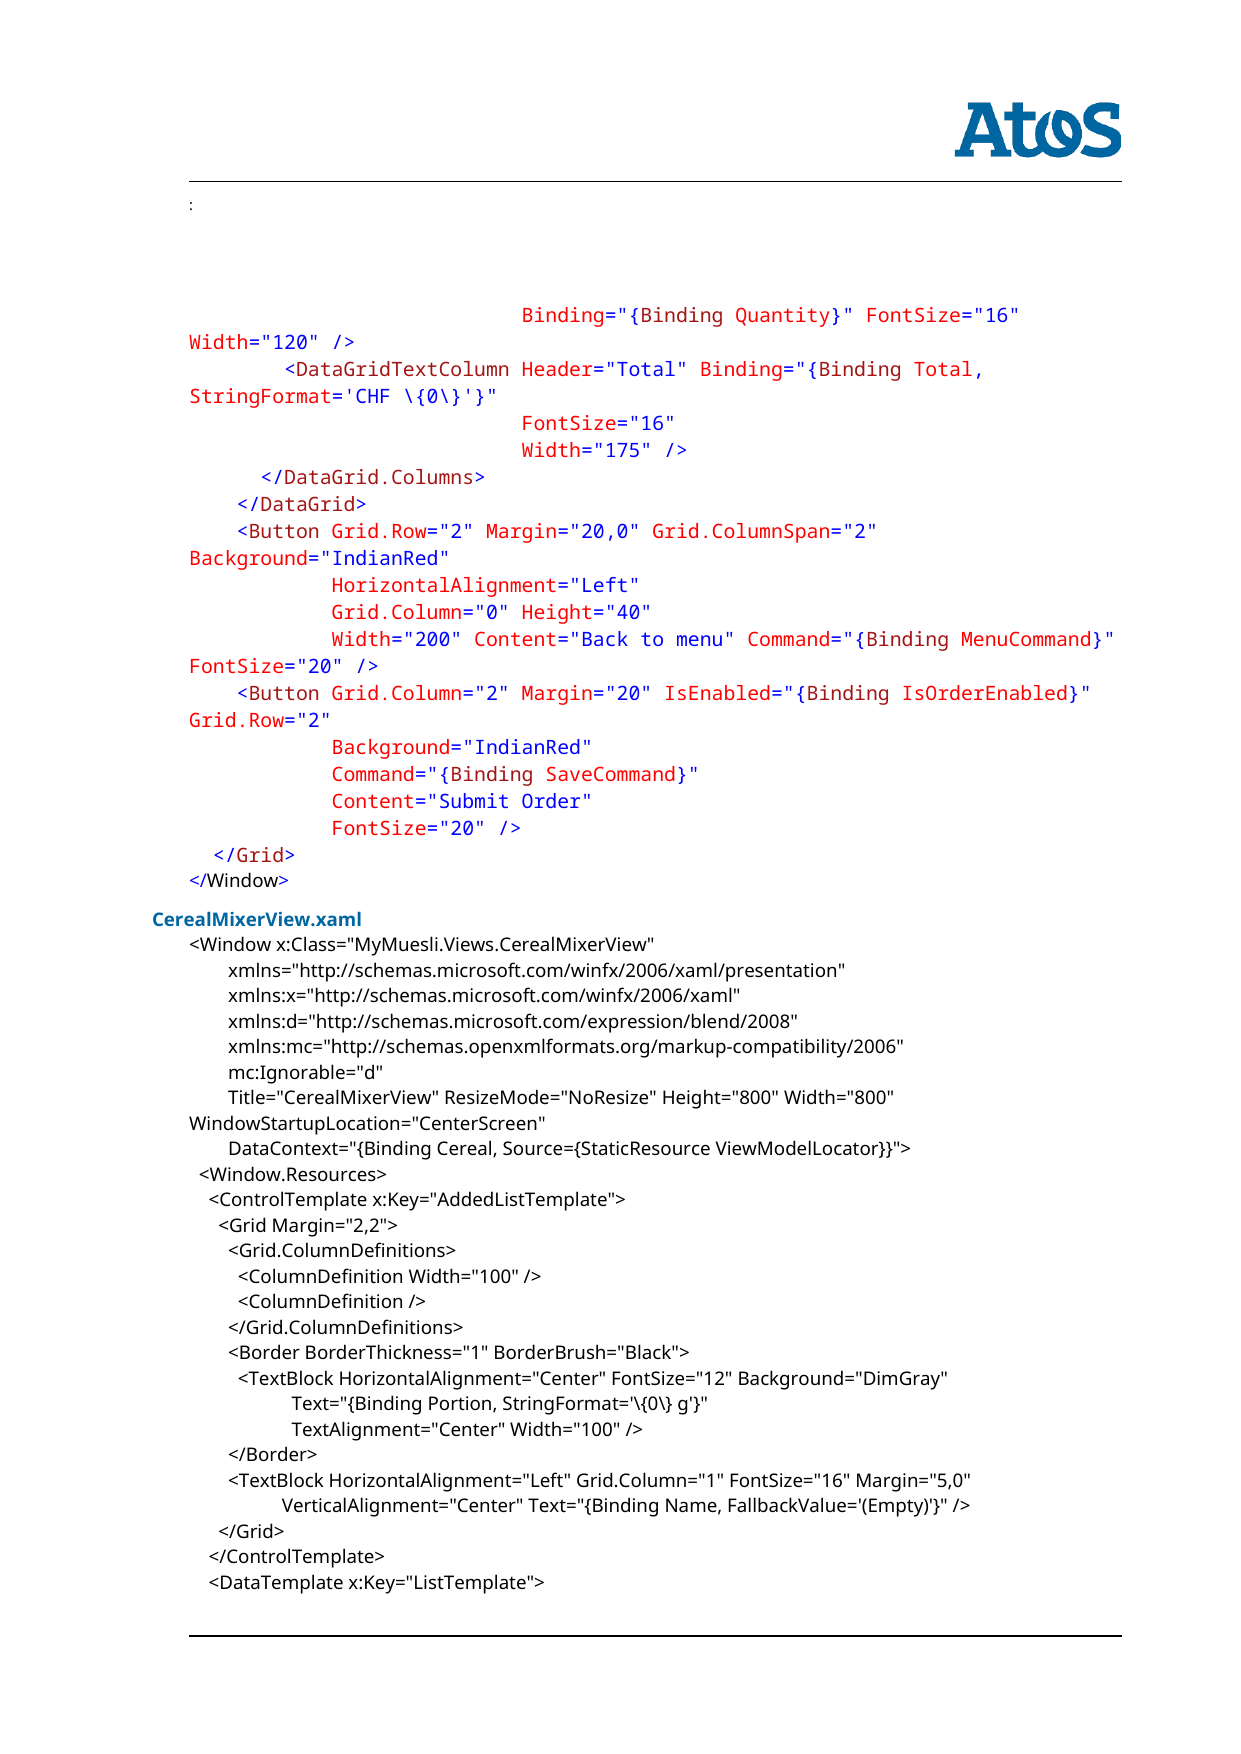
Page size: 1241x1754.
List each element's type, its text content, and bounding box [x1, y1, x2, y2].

text <DataTemplate x:Key="ListTemplate"> [189, 1569, 1122, 1595]
subtitle CerealMixerView.xaml [152, 906, 1122, 931]
text <ControlTemplate x:Key="AddedListTemplate"> [189, 1187, 1122, 1212]
text Text="{Binding Portion, StringFormat='\{0\} g'}" [189, 1391, 1122, 1416]
text </ControlTemplate> [189, 1544, 1122, 1569]
text <Grid Margin="2,2"> [189, 1212, 1122, 1238]
text xmlns:d="http://schemas.microsoft.com/expression/blend/2008" [189, 1008, 1122, 1033]
text Grid.Column="0" Height="40" [189, 598, 1122, 625]
text Width="200" Content="Back to menu" Command="{Binding MenuCommand}" FontSize="20" /> [189, 625, 1122, 679]
text TextAlignment="Center" Width="100" /> [189, 1416, 1122, 1442]
text xmlns:mc="http://schemas.openxmlformats.org/markup-compatibility/2006" [189, 1033, 1122, 1059]
text mc:Ignorable="d" [189, 1059, 1122, 1084]
text Binding="{Binding Quantity}" FontSize="16" Width="120" /> [189, 301, 1122, 355]
text VerticalAlignment="Center" Text="{Binding Name, FallbackValue='(Empty)'}" /> [189, 1493, 1122, 1518]
text Command="{Binding SaveCommand}" [189, 760, 1122, 787]
text </Window> [189, 868, 1122, 893]
text </Grid> [189, 1518, 1122, 1544]
text FontSize="20" /> [189, 814, 1122, 841]
text </DataGrid.Columns> [189, 463, 1122, 490]
text </DataGrid> [189, 490, 1122, 517]
text xmlns="http://schemas.microsoft.com/winfx/2006/xaml/presentation" [189, 957, 1122, 982]
text FontSize="16" [189, 409, 1122, 436]
text Title="CerealMixerView" ResizeMode="NoResize" Height="800" Width="800" WindowStartupLocation="CenterScreen" [189, 1084, 1122, 1136]
picture [952, 100, 1121, 157]
text <Border BorderThickness="1" BorderBrush="Black"> [189, 1340, 1122, 1365]
text <Button Grid.Row="2" Margin="20,0" Grid.ColumnSpan="2" Background="IndianRed" [189, 517, 1122, 571]
text xmlns:x="http://schemas.microsoft.com/winfx/2006/xaml" [189, 982, 1122, 1008]
text <Grid.ColumnDefinitions> [189, 1238, 1122, 1263]
text DataContext="{Binding Cereal, Source={StaticResource ViewModelLocator}}"> [189, 1136, 1122, 1161]
text Background="IndianRed" [189, 733, 1122, 760]
text HorizontalAlignment="Left" [189, 571, 1122, 598]
text Content="Submit Order" [189, 787, 1122, 814]
text <TextBlock HorizontalAlignment="Left" Grid.Column="1" FontSize="16" Margin="5,0" [189, 1467, 1122, 1493]
text <Window x:Class="MyMuesli.Views.CerealMixerView" [189, 931, 1122, 957]
text </Grid> [189, 841, 1122, 868]
text <Window.Resources> [189, 1161, 1122, 1187]
text <ColumnDefinition /> [189, 1289, 1122, 1314]
text </Grid.ColumnDefinitions> [189, 1314, 1122, 1340]
text Width="175" /> [189, 436, 1122, 463]
text <ColumnDefinition Width="100" /> [189, 1263, 1122, 1289]
text </Border> [189, 1442, 1122, 1467]
text <Button Grid.Column="2" Margin="20" IsEnabled="{Binding IsOrderEnabled}" Grid.Row="2" [189, 679, 1122, 733]
text <DataGridTextColumn Header="Total" Binding="{Binding Total, StringFormat='CHF \{0\}'}" [189, 355, 1122, 409]
text <TextBlock HorizontalAlignment="Center" FontSize="12" Background="DimGray" [189, 1365, 1122, 1391]
